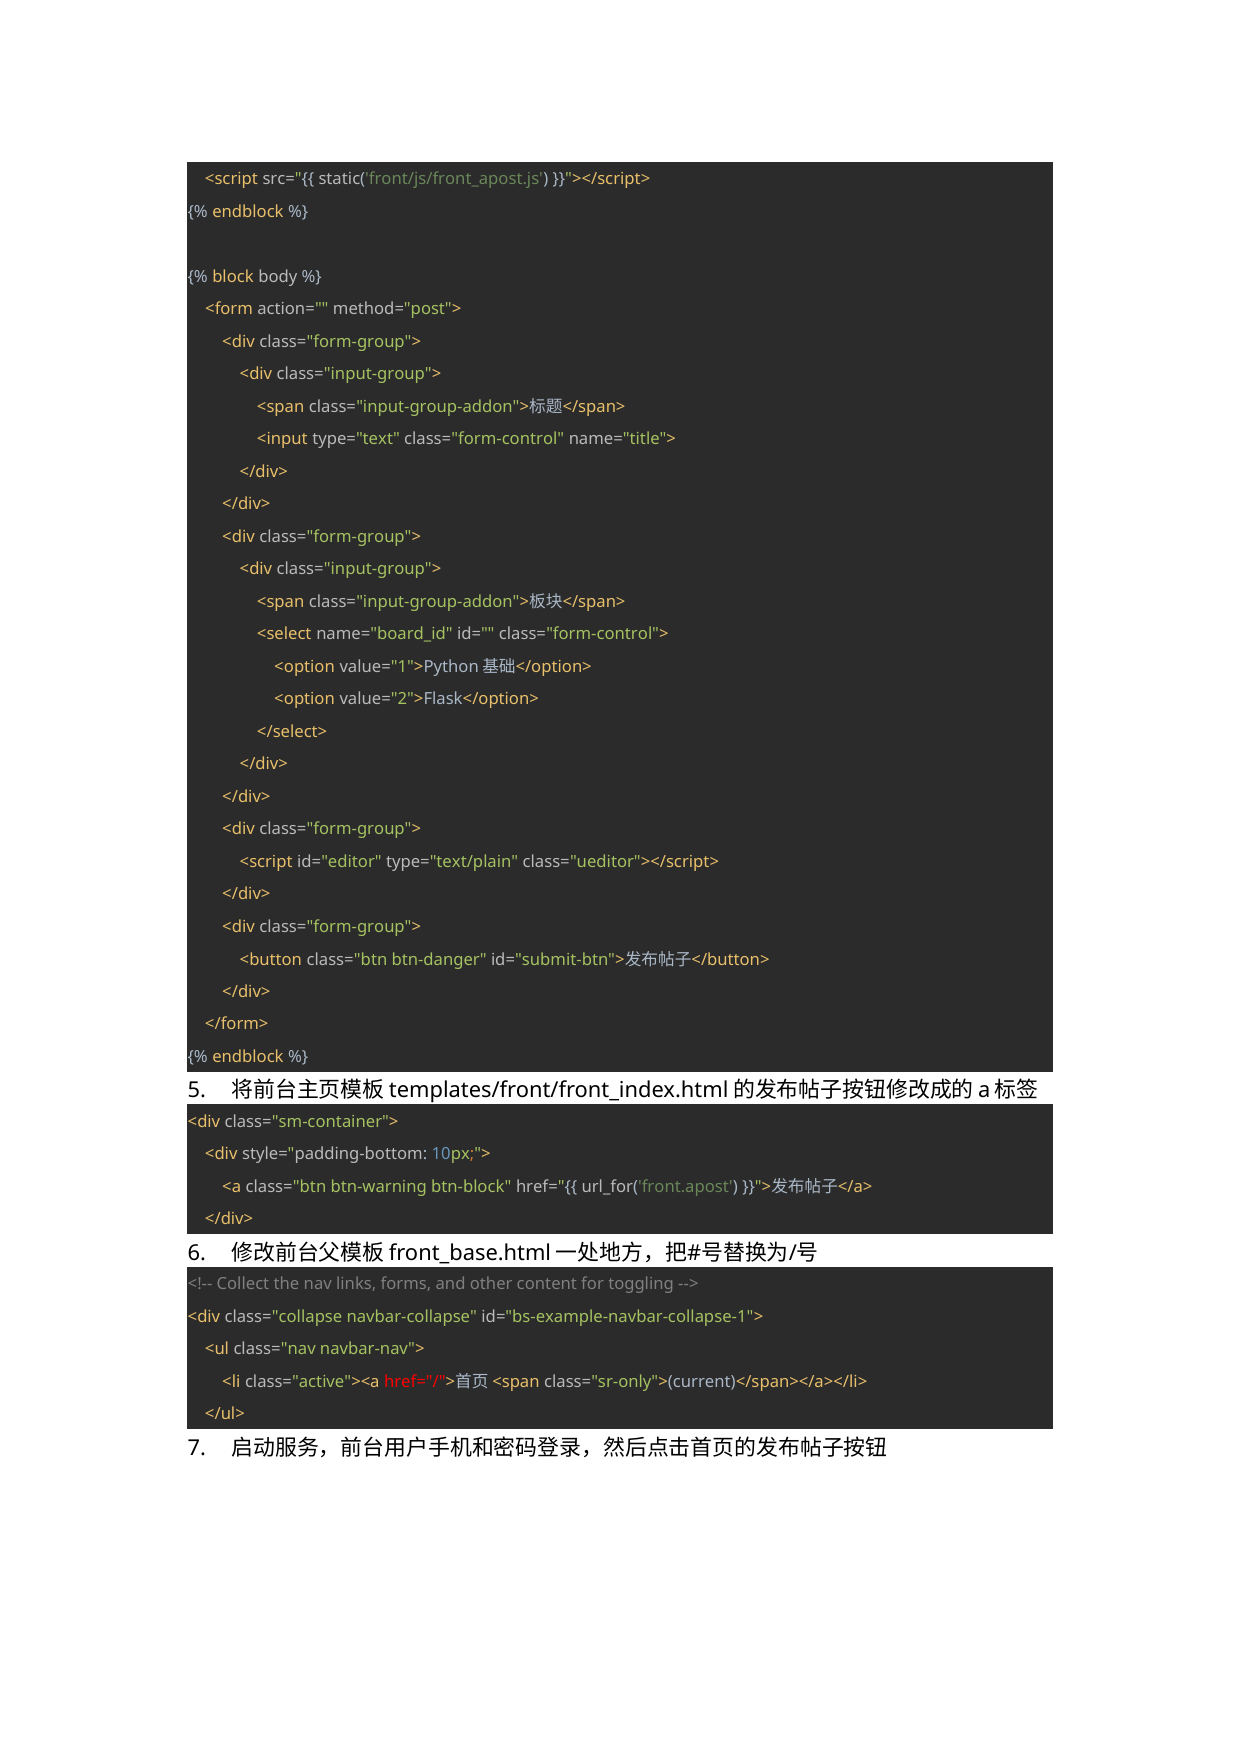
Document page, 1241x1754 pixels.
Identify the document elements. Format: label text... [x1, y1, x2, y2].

text <div class="sm-container"> <div style="padding-bottom: 10px;"> <a class="btn btn-warning btn-block" href="{{ url_for('front.apost') }}">发布帖子</a> </div> [187, 1104, 1053, 1234]
list 启动服务，前台用户手机和密码登录，然后点击首页的发布帖子按钮 [187, 1429, 1053, 1462]
list 修改前台父模板front_base.html一处地方，把#号替换为/号 [187, 1234, 1053, 1267]
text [187, 162, 1053, 1072]
text <!-- Collect the nav links, forms, and other content for toggling --> <div class="collapse navbar-collapse" id="bs-example-navbar-collapse-1"> <ul class="nav navbar-nav"> <li class="active"><a href="/">首页 <span class="sr-only">(current)</span></a></li> </ul> [187, 1267, 1053, 1429]
list 将前台主页模板templates/front/front_index.html的发布帖子按钮修改成的a标签 [187, 1072, 1053, 1104]
